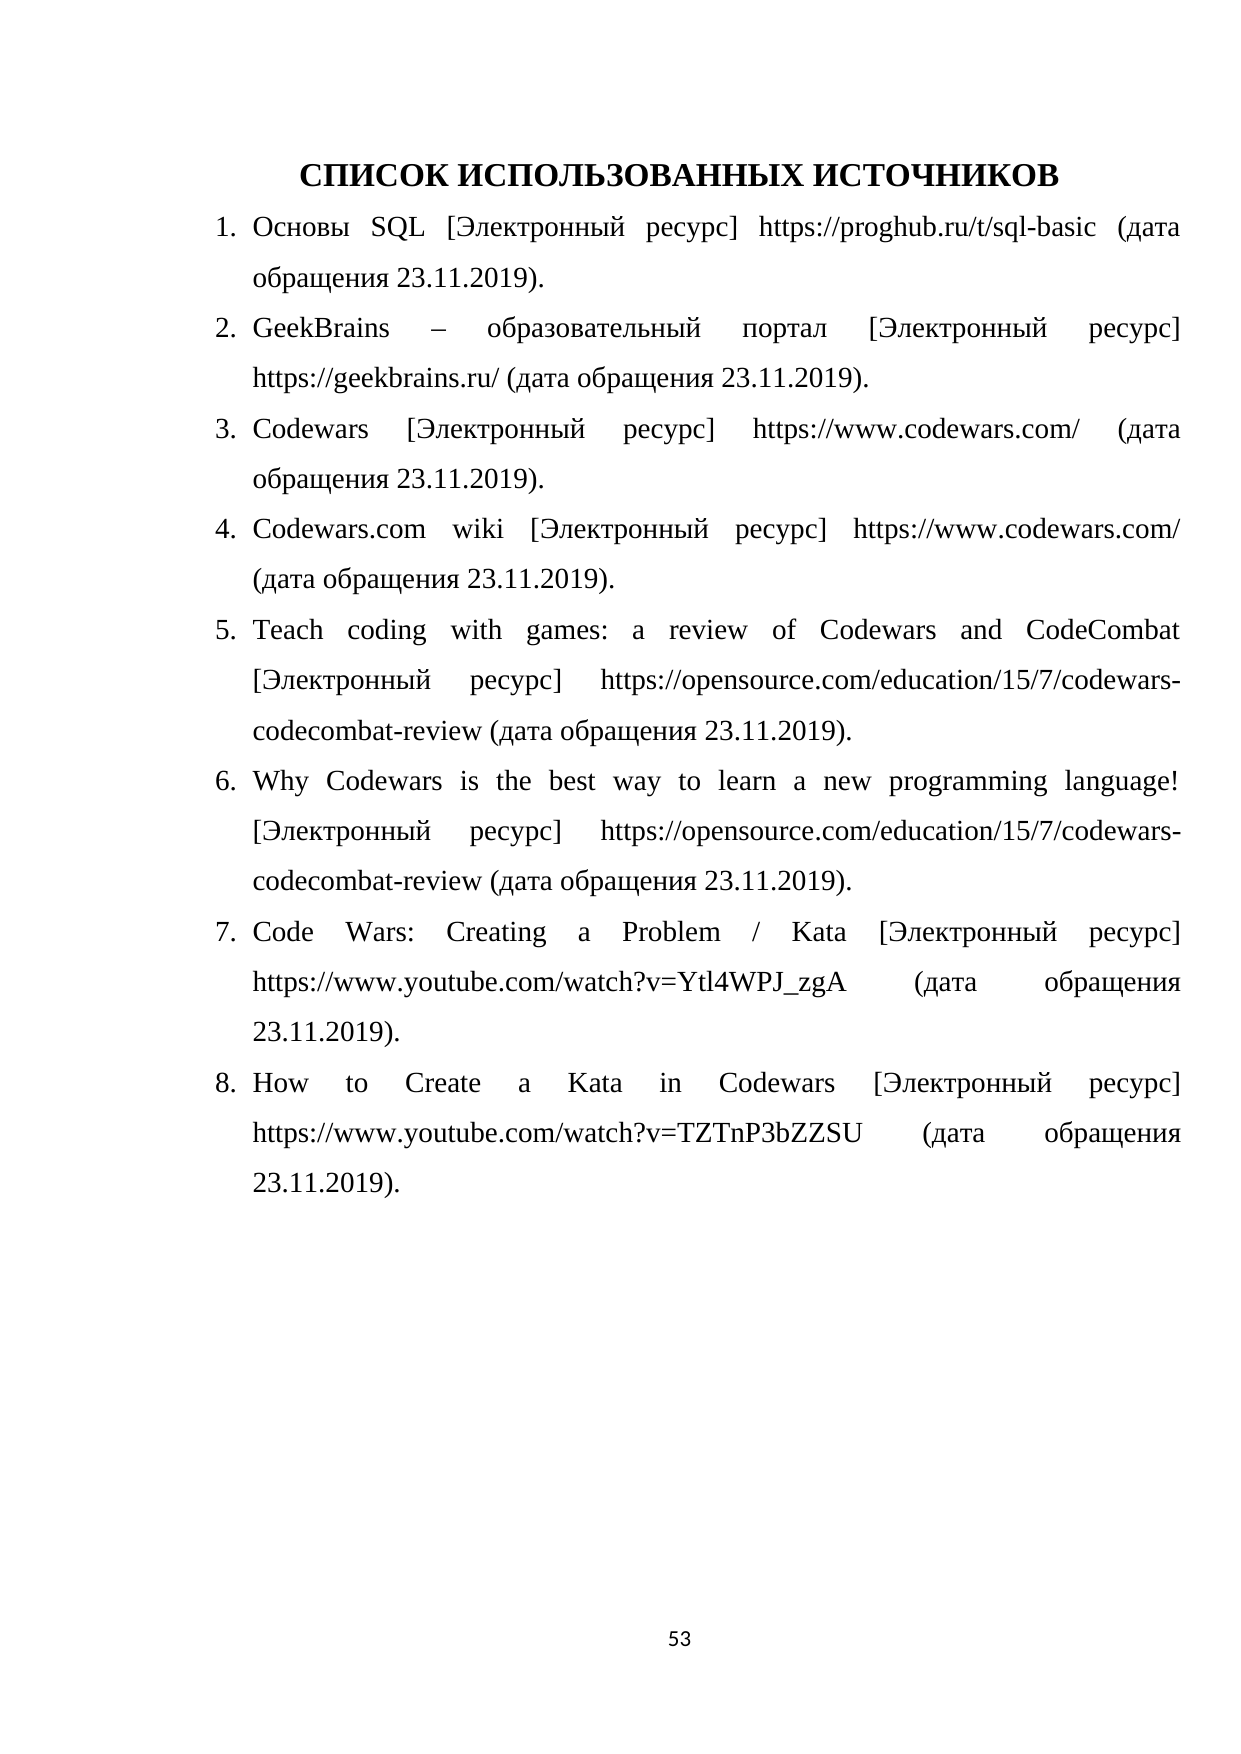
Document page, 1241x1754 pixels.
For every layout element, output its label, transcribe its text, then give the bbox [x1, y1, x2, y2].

list How to Create a Kata in Codewars [Электронный ресурс] https://www.youtube.com/watch?v=TZTnP3bZZSU (дата обращения 23.11.2019). [215, 1065, 1181, 1199]
list Why Codewars is the best way to learn a new programming language! [Электронный ресурс] https://opensource.com/education/15/7/codewars-codecombat-review (дата обращения 23.11.2019). [215, 763, 1181, 897]
list Code Wars: Creating a Problem / Kata [Электронный ресурс] https://www.youtube.com/watch?v=Ytl4WPJ_zgA (дата обращения 23.11.2019). [215, 914, 1181, 1048]
list Teach coding with games: a review of Codewars and CodeCombat [Электронный ресурс] https://opensource.com/education/15/7/codewars-codecombat-review (дата обращения 23.11.2019). [215, 612, 1181, 746]
subtitle СПИСОК ИСПОЛЬЗОВАННЫХ ИСТОЧНИКОВ [177, 156, 1181, 194]
list GeekBrains – образовательный портал [Электронный ресурс] https://geekbrains.ru/ (дата обращения 23.11.2019). [215, 310, 1181, 394]
list Codewars.com wiki [Электронный ресурс] https://www.codewars.com/ (дата обращения 23.11.2019). [215, 511, 1181, 595]
list Основы SQL [Электронный ресурс] https://proghub.ru/t/sql-basic (дата обращения 23.11.2019). [215, 209, 1181, 293]
list Codewars [Электронный ресурс] https://www.codewars.com/ (дата обращения 23.11.2019). [215, 411, 1181, 494]
